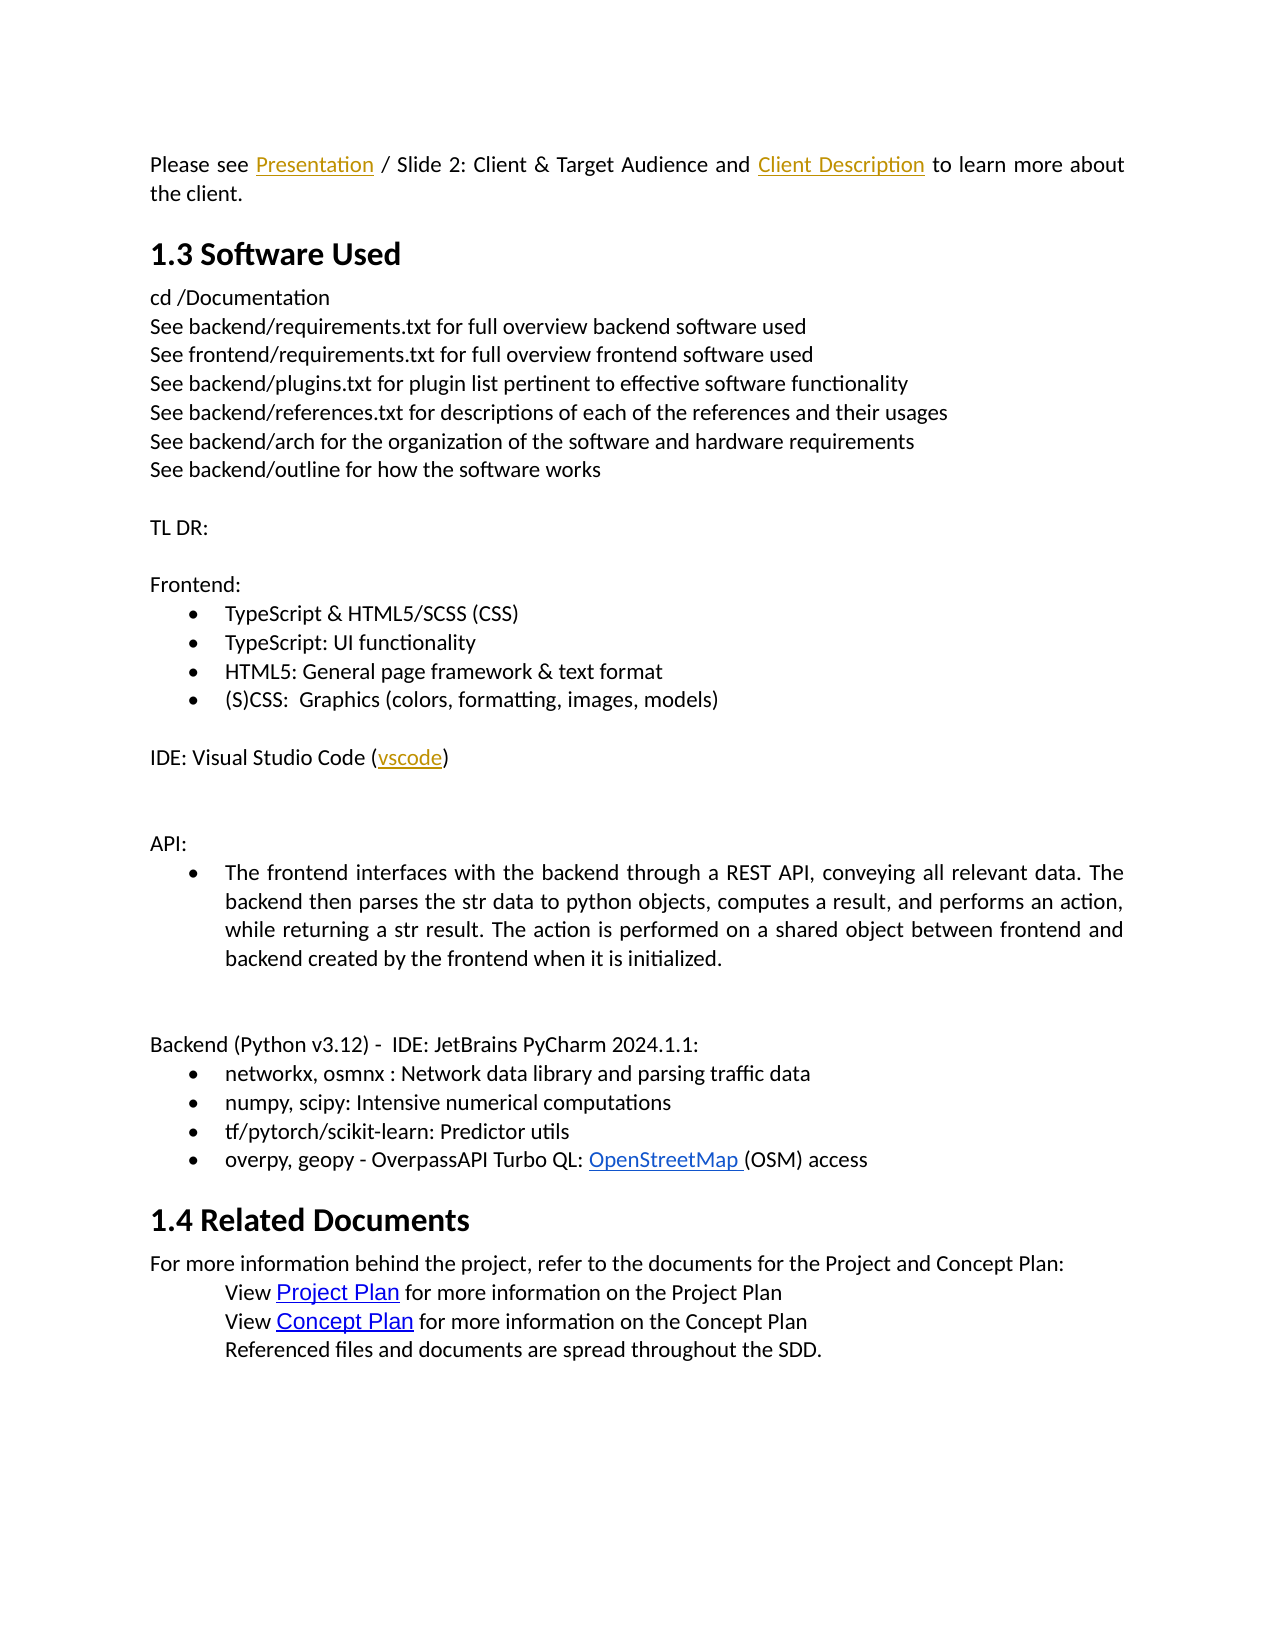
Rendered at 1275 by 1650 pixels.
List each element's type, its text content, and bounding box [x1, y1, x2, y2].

text TL DR: [150, 512, 1125, 541]
list tf/pytorch/scikit-learn: Predictor utils [187, 1116, 1125, 1145]
list overpy, geopy - OverpassAPI Turbo QL: OpenStreetMap (OSM) access [187, 1145, 1125, 1174]
list TypeScript: UI functionality [187, 627, 1125, 656]
list (S)CSS: Graphics (colors, formatting, images, models) [187, 685, 1125, 714]
list HTML5: General page framework & text format [187, 656, 1125, 685]
list The frontend interfaces with the backend through a REST API, conveying all relevant data. The backend then parses the str data to python objects, computes a result, and performs an action, while returning a str result. The action is performed on a shared object between frontend and backend created by the frontend when it is initialized. [187, 857, 1125, 972]
text See backend/arch for the organization of the software and hardware requirements [150, 426, 1125, 455]
text See backend/plugins.txt for plugin list pertinent to effective software functionality [150, 369, 1125, 397]
text See backend/references.txt for descriptions of each of the references and their usages [150, 397, 1125, 426]
text Backend (Python v3.12) - IDE: JetBrains PyCharm 2024.1.1: [150, 1030, 1125, 1059]
text Referenced files and documents are spread throughout the SDD. [150, 1335, 1125, 1364]
text cd /Documentation [150, 282, 1125, 311]
list numpy, scipy: Intensive numerical computations [187, 1087, 1125, 1116]
text For more information behind the project, refer to the documents for the Project and Concept Plan: [150, 1249, 1125, 1277]
text Please see Presentation / Slide 2: Client & Target Audience and Client Description to learn more about the client. [150, 150, 1125, 207]
text 1.3 Software Used [150, 245, 1125, 270]
text See backend/outline for how the software works [150, 455, 1125, 484]
text View Concept Plan for more information on the Concept Plan [150, 1306, 1125, 1335]
text See frontend/requirements.txt for full overview frontend software used [150, 340, 1125, 369]
list TypeScript & HTML5/SCSS (CSS) [187, 599, 1125, 627]
text IDE: Visual Studio Code (vscode) [150, 742, 1125, 771]
text View Project Plan for more information on the Project Plan [225, 1277, 1125, 1306]
text See backend/requirements.txt for full overview backend software used [150, 311, 1125, 340]
text Frontend: [150, 570, 1125, 599]
list networkx, osmnx : Network data library and parsing traffic data [187, 1059, 1125, 1087]
text 1.4 Related Documents [150, 1211, 1125, 1236]
text API: [150, 829, 1125, 857]
